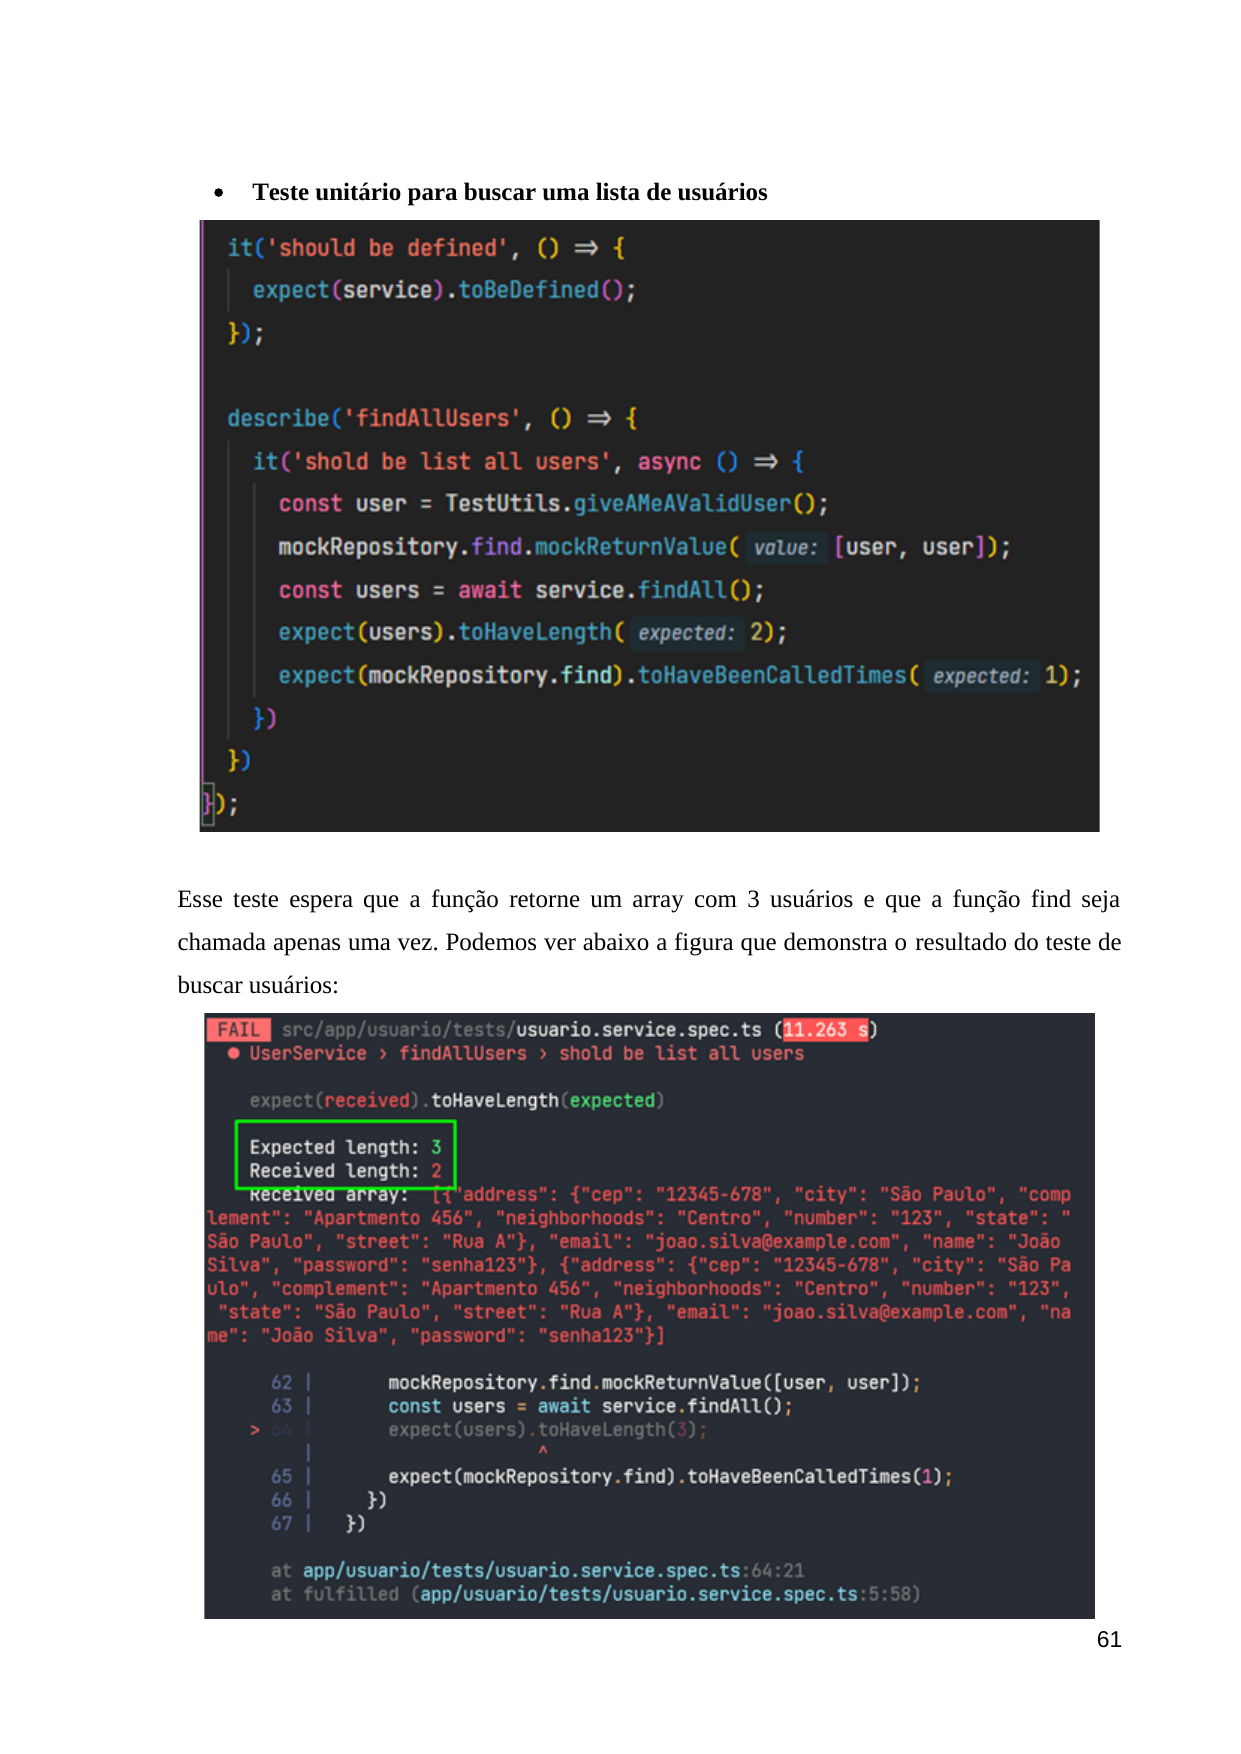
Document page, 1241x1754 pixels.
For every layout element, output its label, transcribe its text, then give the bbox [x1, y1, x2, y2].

list Teste unitário para buscar uma lista de usuários [214, 177, 1122, 206]
picture [204, 1013, 1095, 1619]
text Esse teste espera que a função retorne um array com 3 usuários e que a função find seja chamada apenas uma vez. Podemos ver abaixo a figura que demonstra o resultado do teste de buscar usuários: [177, 884, 1122, 999]
picture [199, 220, 1100, 832]
